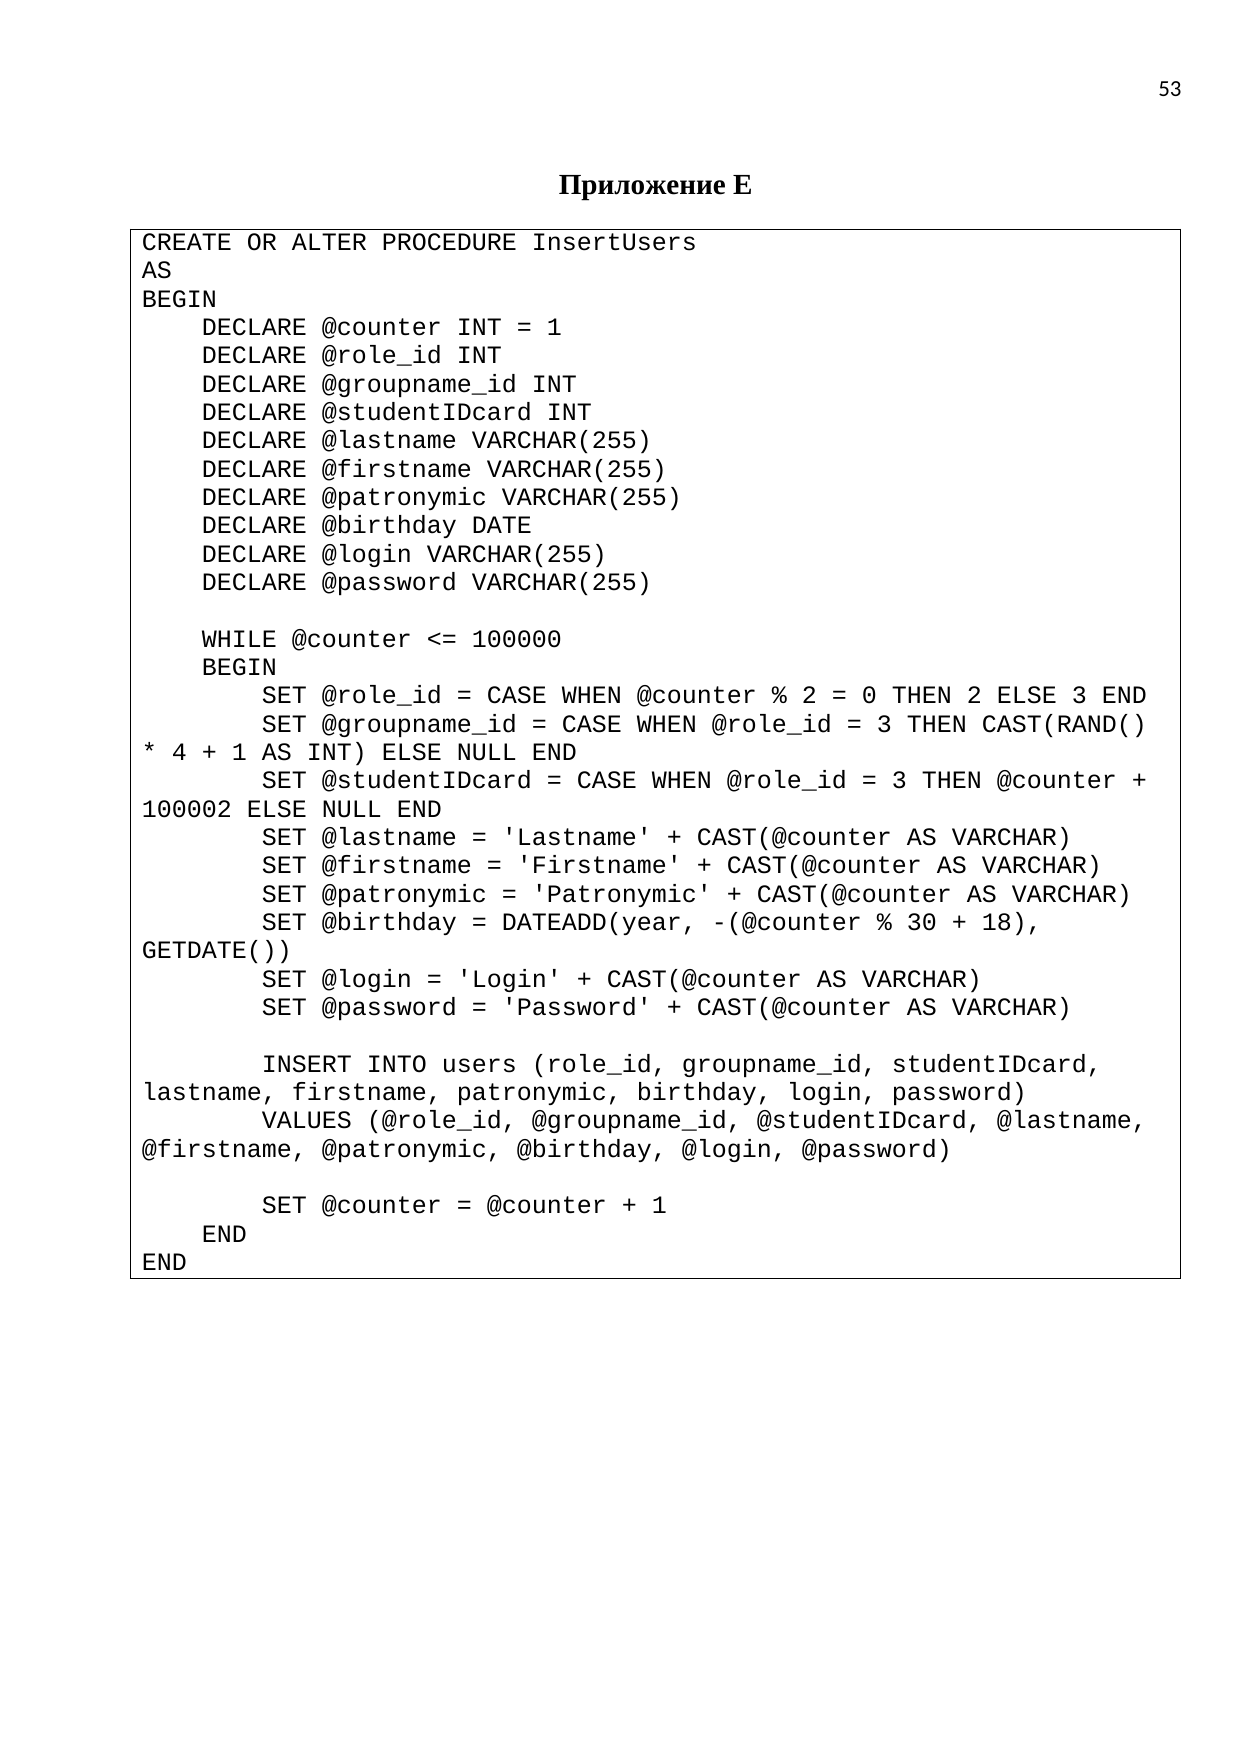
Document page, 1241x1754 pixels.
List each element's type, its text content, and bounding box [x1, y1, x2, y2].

subtitle Приложение Е [130, 167, 1181, 201]
table_header CREATE OR ALTER PROCEDURE InsertUsers AS BEGIN DECLARE @counter INT = 1 DECLARE @role_id INT DECLARE @groupname_id INT DECLARE @studentIDcard INT DECLARE @lastname VARCHAR(255) DECLARE @firstname VARCHAR(255) DECLARE @patronymic VARCHAR(255) DECLARE @birthday DATE DECLARE @login VARCHAR(255) DECLARE @password VARCHAR(255) WHILE @counter <= 100000 BEGIN SET @role_id = CASE WHEN @counter % 2 = 0 THEN 2 ELSE 3 END SET @groupname_id = CASE WHEN @role_id = 3 THEN CAST(RAND() * 4 + 1 AS INT) ELSE NULL END SET @studentIDcard = CASE WHEN @role_id = 3 THEN @counter + 100002 ELSE NULL END SET @lastname = 'Lastname' + CAST(@counter AS VARCHAR) SET @firstname = 'Firstname' + CAST(@counter AS VARCHAR) SET @patronymic = 'Patronymic' + CAST(@counter AS VARCHAR) SET @birthday = DATEADD(year, -(@counter % 30 + 18), GETDATE()) SET @login = 'Login' + CAST(@counter AS VARCHAR) SET @password = 'Password' + CAST(@counter AS VARCHAR) INSERT INTO users (role_id, groupname_id, studentIDcard, lastname, firstname, patronymic, birthday, login, password) VALUES (@role_id, @groupname_id, @studentIDcard, @lastname, @firstname, @patronymic, @birthday, @login, @password) SET @counter = @counter + 1 END END [131, 230, 1180, 1278]
